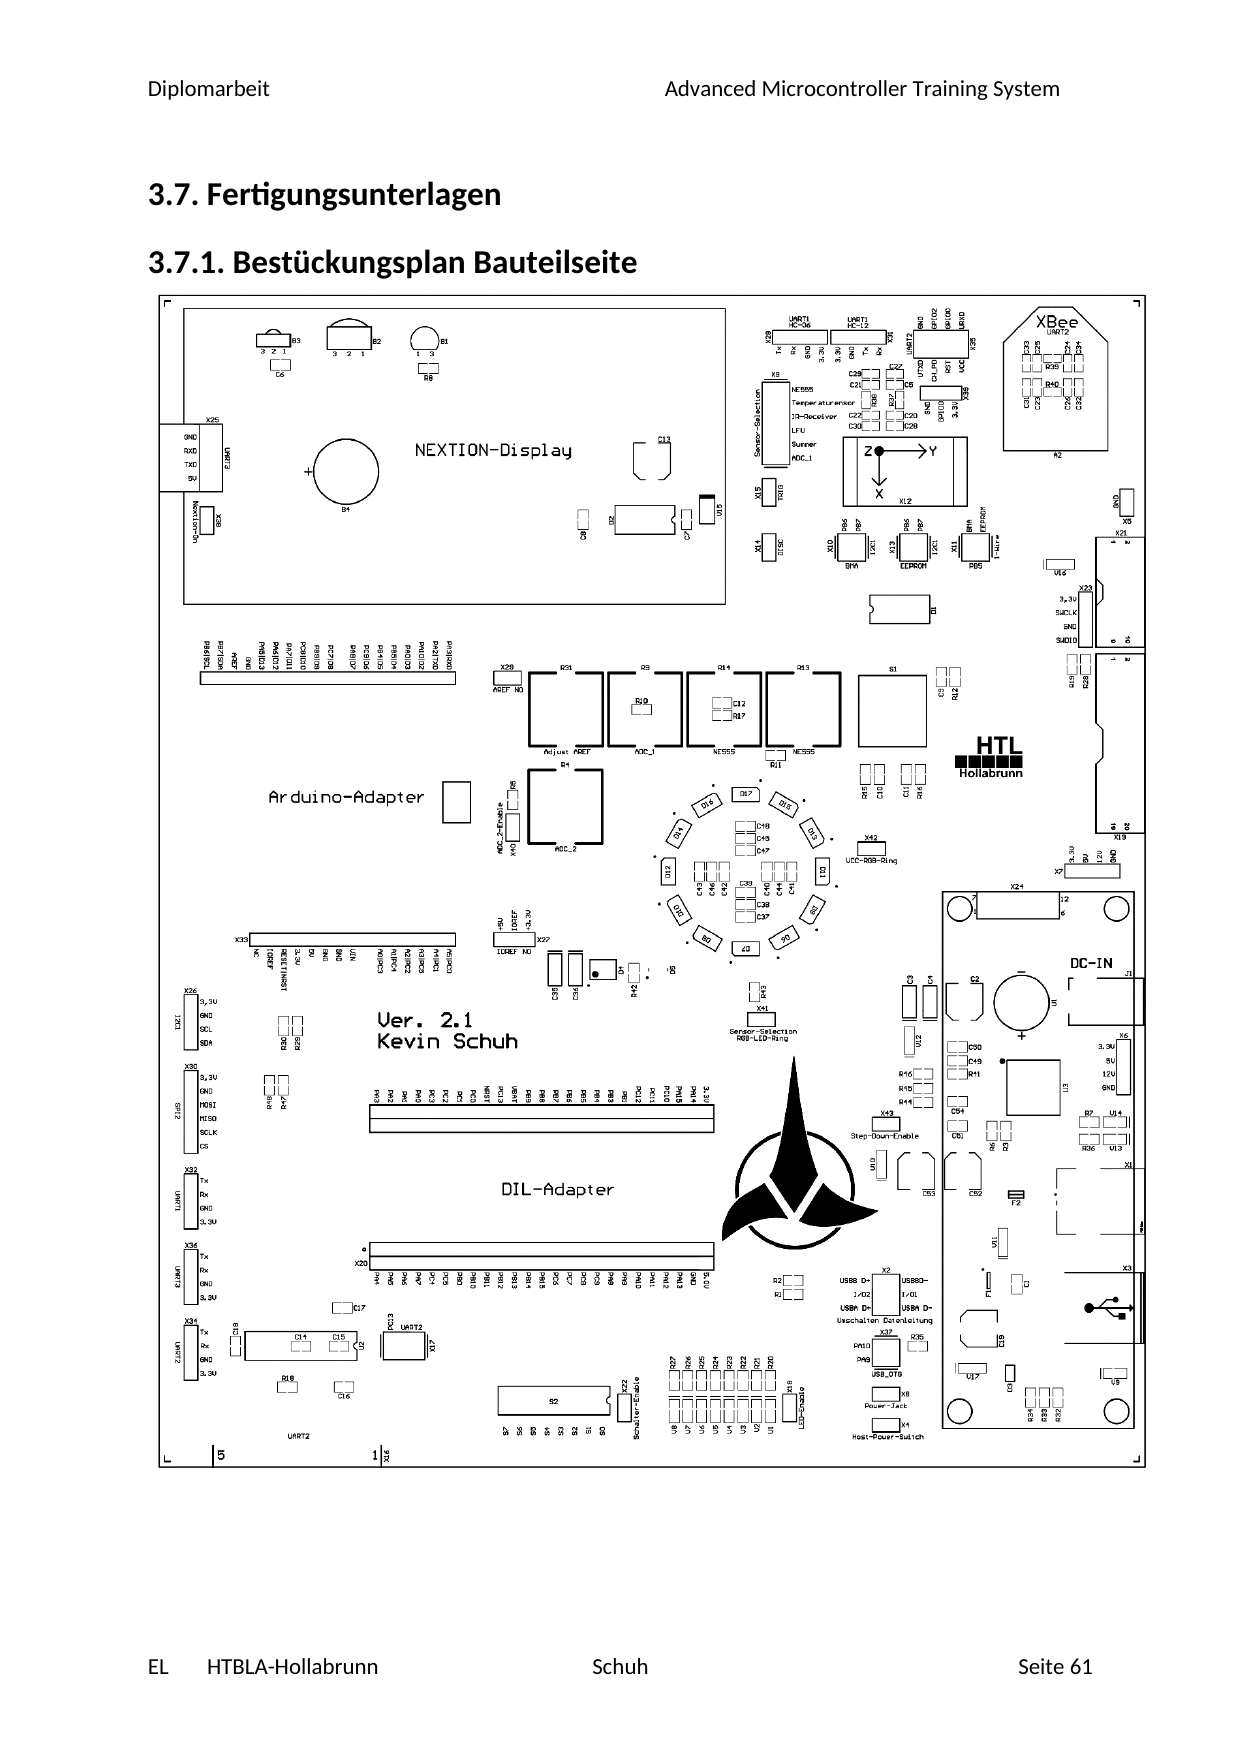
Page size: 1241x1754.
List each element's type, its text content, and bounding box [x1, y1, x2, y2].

subtitle 3.7.1. Bestückungsplan Bauteilseite [148, 242, 1093, 282]
subtitle 3.7. Fertigungsunterlagen [148, 173, 1093, 213]
picture [147, 285, 1157, 1473]
